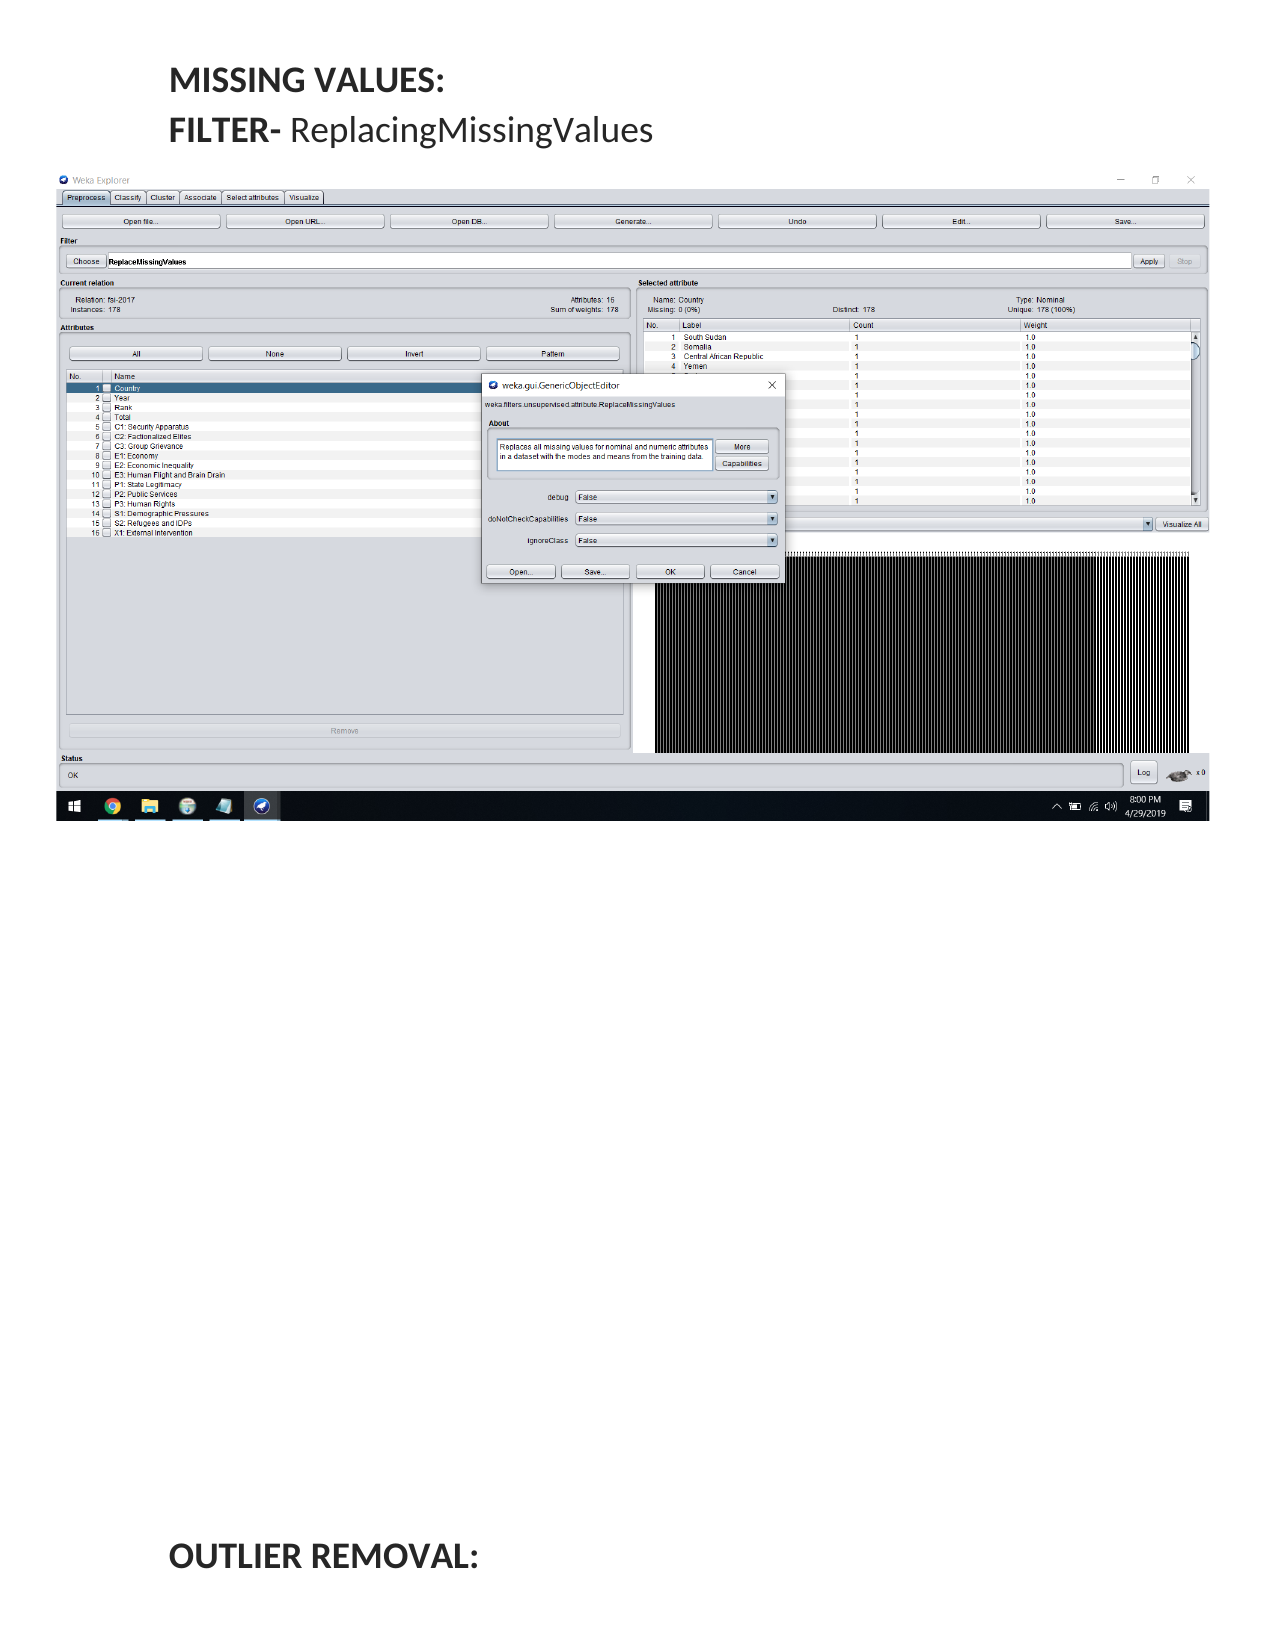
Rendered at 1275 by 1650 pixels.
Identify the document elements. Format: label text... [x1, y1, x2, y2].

picture [56, 171, 1210, 821]
list FILTER- ReplacingMissingValues [169, 106, 1209, 152]
list MISSING VALUES: [169, 56, 1209, 102]
list OUTLIER REMOVAL: [169, 1532, 1209, 1578]
